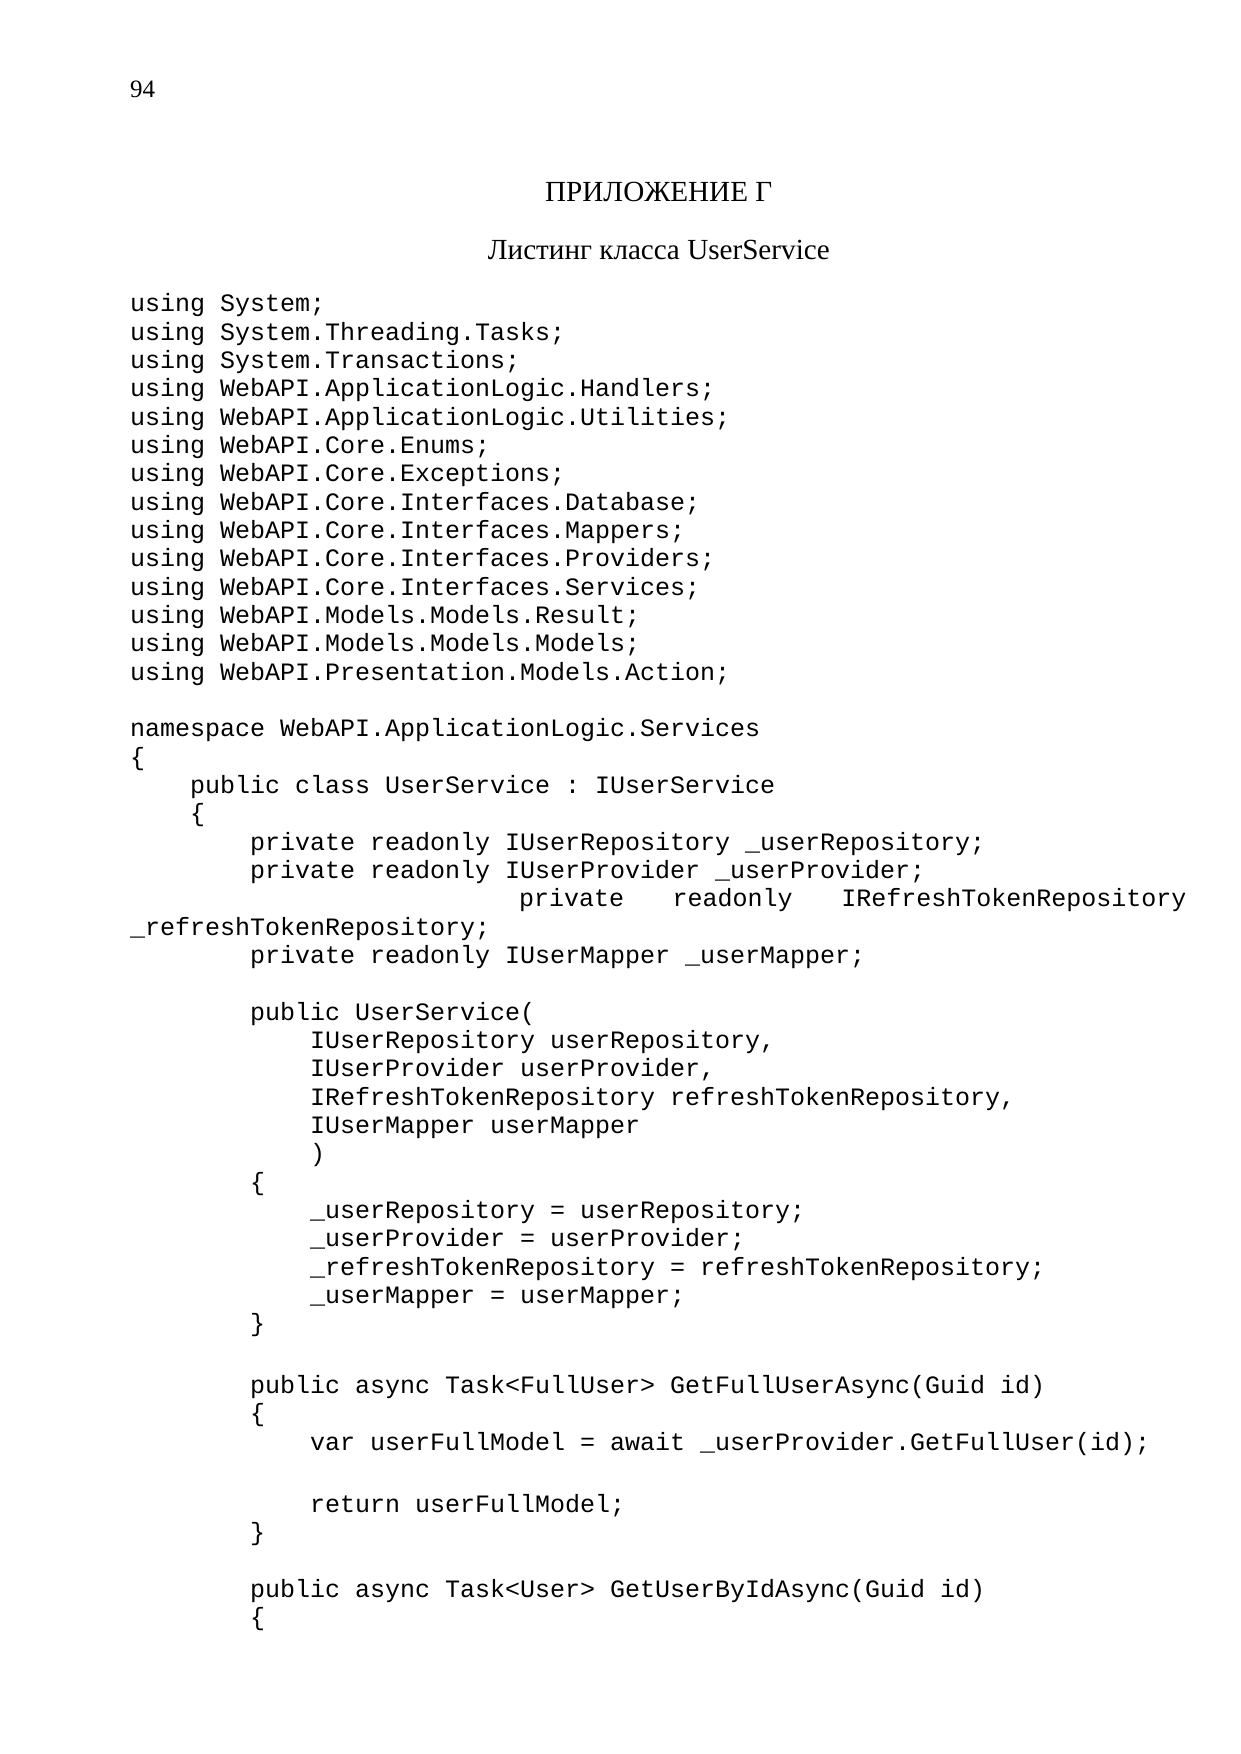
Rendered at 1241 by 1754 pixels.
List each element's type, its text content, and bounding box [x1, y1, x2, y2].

text { [130, 744, 1187, 772]
text using WebAPI.Models.Models.Models; [130, 631, 1187, 659]
text using System.Threading.Tasks; [130, 319, 1187, 347]
text private readonly IUserProvider _userProvider; [130, 857, 1187, 886]
text private readonly IUserMapper _userMapper; [130, 942, 1187, 971]
text using WebAPI.Core.Exceptions; [130, 461, 1187, 489]
text } [130, 1311, 1187, 1339]
text return userFullModel; [130, 1491, 1187, 1519]
text { [130, 801, 1187, 829]
text ) [130, 1141, 1187, 1169]
text using WebAPI.Core.Interfaces.Database; [130, 489, 1187, 517]
list Листинг класса UserService [130, 232, 1187, 266]
text using System.Transactions; [130, 347, 1187, 376]
text using WebAPI.ApplicationLogic.Utilities; [130, 404, 1187, 432]
text public UserService( [130, 999, 1187, 1027]
text { [130, 1401, 1187, 1429]
text public async Task<FullUser> GetFullUserAsync(Guid id) [130, 1373, 1187, 1401]
text private readonly IRefreshTokenRepository _refreshTokenRepository; [130, 886, 1187, 942]
text IUserProvider userProvider, [130, 1056, 1187, 1084]
text _refreshTokenRepository = refreshTokenRepository; [130, 1254, 1187, 1282]
text { [130, 1604, 1187, 1633]
text using WebAPI.Core.Interfaces.Mappers; [130, 517, 1187, 546]
list ПРИЛОЖЕНИЕ Г [130, 174, 1187, 207]
text private readonly IUserRepository _userRepository; [130, 829, 1187, 857]
text public async Task<User> GetUserByIdAsync(Guid id) [130, 1576, 1187, 1604]
text } [130, 1519, 1187, 1548]
text using WebAPI.Models.Models.Result; [130, 602, 1187, 631]
text _userRepository = userRepository; [130, 1197, 1187, 1226]
text public class UserService : IUserService [130, 772, 1187, 801]
text namespace WebAPI.ApplicationLogic.Services [130, 716, 1187, 744]
text using System; [130, 291, 1187, 319]
text var userFullModel = await _userProvider.GetFullUser(id); [130, 1429, 1187, 1458]
text using WebAPI.Core.Interfaces.Providers; [130, 546, 1187, 574]
text using WebAPI.Core.Enums; [130, 432, 1187, 461]
text IRefreshTokenRepository refreshTokenRepository, [130, 1084, 1187, 1112]
text IUserRepository userRepository, [130, 1027, 1187, 1056]
text IUserMapper userMapper [130, 1112, 1187, 1141]
text using WebAPI.Core.Interfaces.Services; [130, 574, 1187, 602]
text _userProvider = userProvider; [130, 1226, 1187, 1254]
text using WebAPI.Presentation.Models.Action; [130, 659, 1187, 687]
text _userMapper = userMapper; [130, 1282, 1187, 1311]
text using WebAPI.ApplicationLogic.Handlers; [130, 376, 1187, 404]
text { [130, 1169, 1187, 1197]
